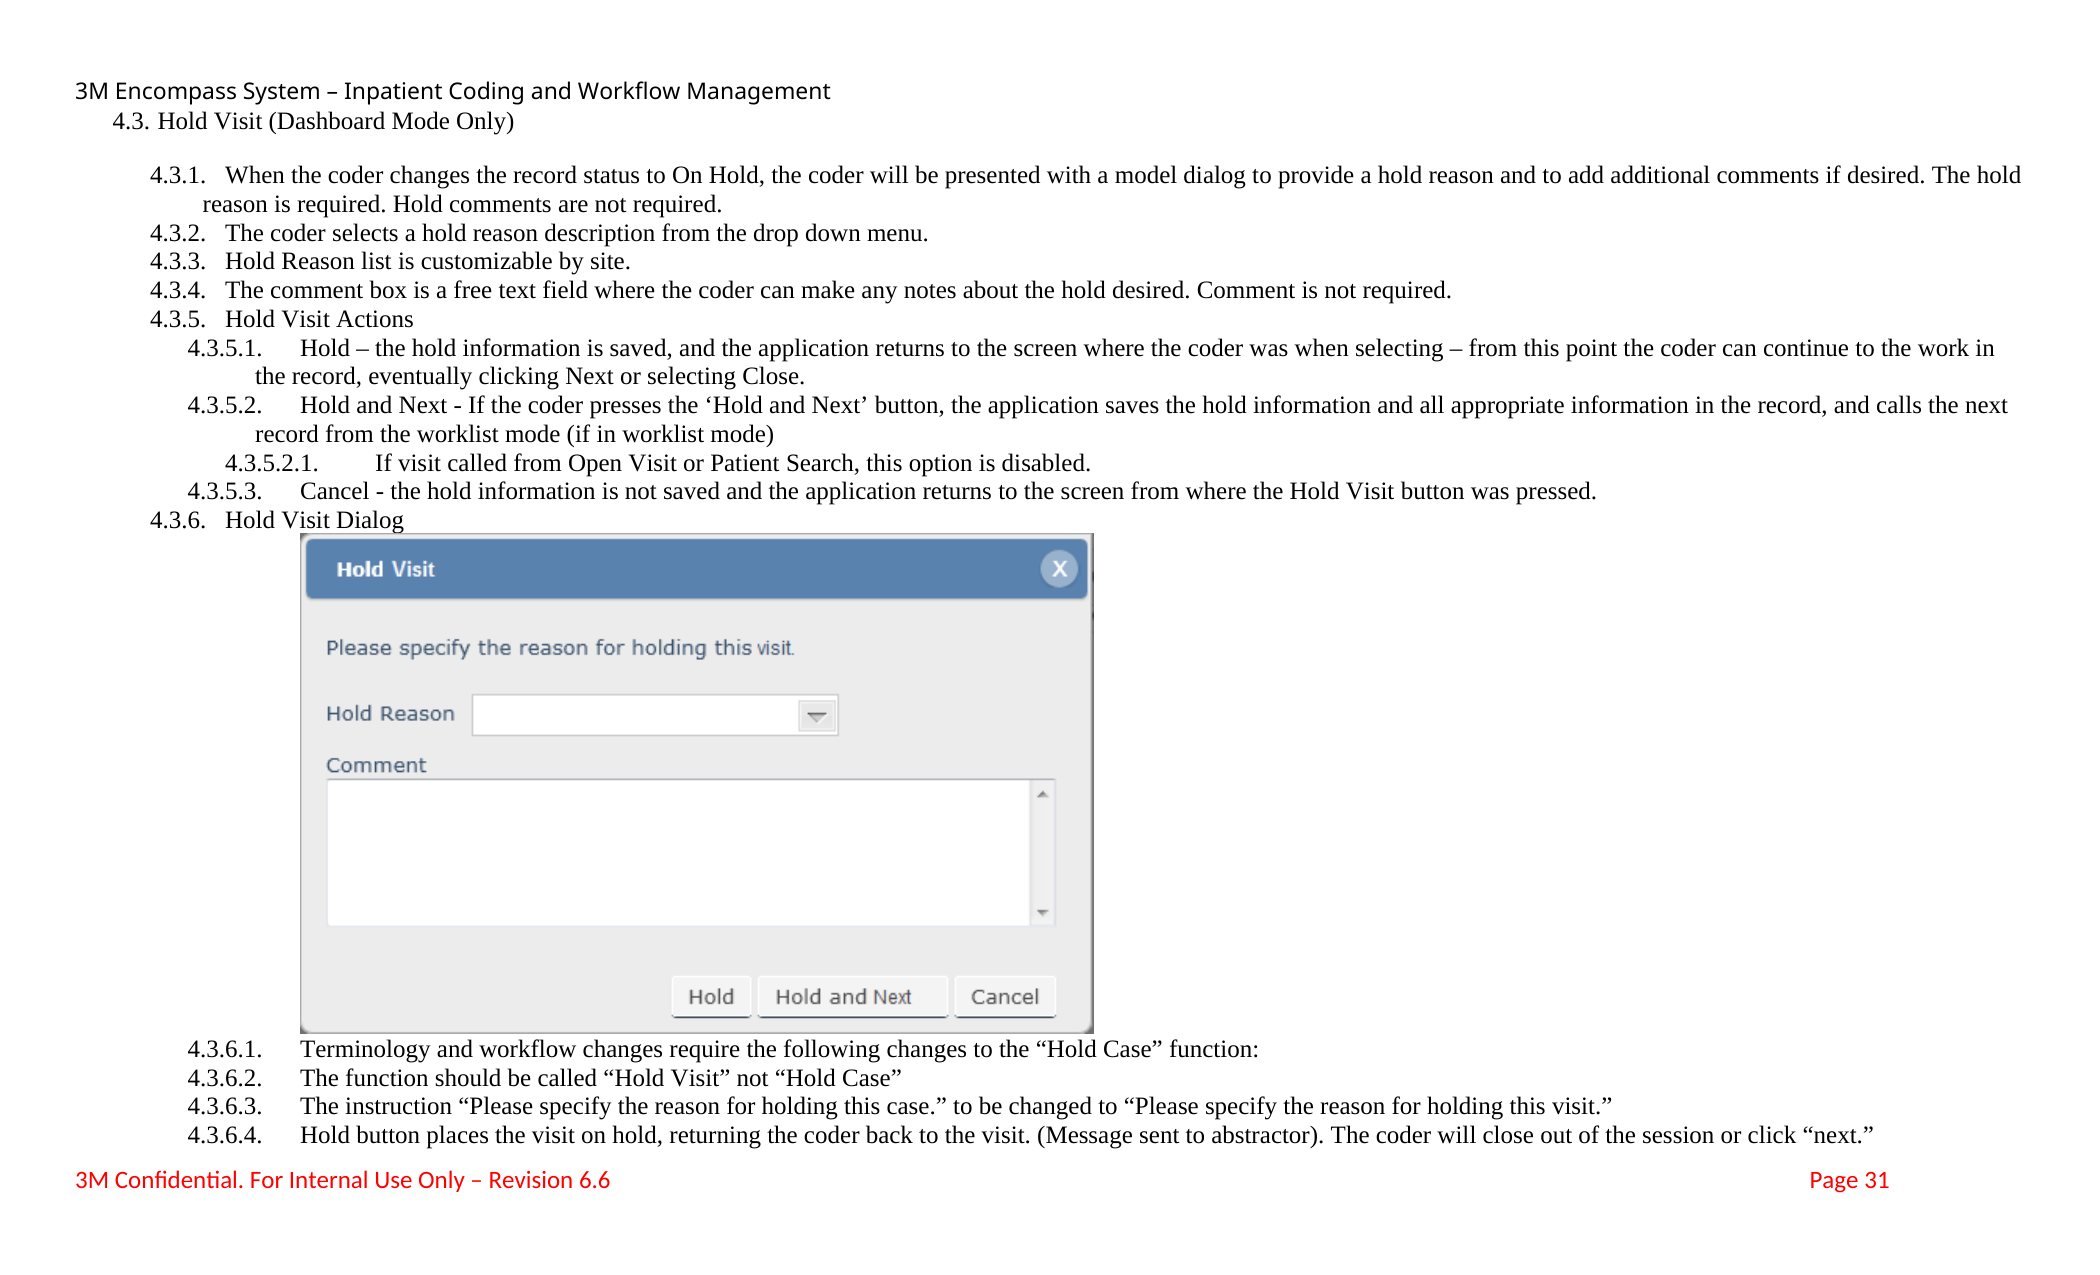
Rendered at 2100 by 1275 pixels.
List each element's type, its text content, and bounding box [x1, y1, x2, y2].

list Hold button places the visit on hold, returning the coder back to the visit. (Message sent to abstractor). The coder will close out of the session or click “next.” [187, 1120, 2025, 1149]
list Hold Visit Dialog [150, 505, 2025, 534]
list Hold and Next - If the coder presses the ‘Hold and Next’ button, the application saves the hold information and all appropriate information in the record, and calls the next record from the worklist mode (if in worklist mode) [187, 390, 2025, 448]
list Hold Visit (Dashboard Mode Only) [112, 106, 2025, 135]
list The function should be called “Hold Visit” not “Hold Case” [187, 1063, 2025, 1091]
list The coder selects a hold reason description from the drop down menu. [150, 218, 2025, 246]
list Terminology and workflow changes require the following changes to the “Hold Case” function: [187, 1034, 2025, 1063]
picture [300, 533, 1094, 1034]
list When the coder changes the record status to On Hold, the coder will be presented with a model dialog to provide a hold reason and to add additional comments if desired. The hold reason is required. Hold comments are not required. [150, 160, 2025, 218]
list Cancel - the hold information is not saved and the application returns to the screen from where the Hold Visit button was pressed. [187, 476, 2025, 505]
list Hold Visit Actions [150, 304, 2025, 333]
list Hold – the hold information is saved, and the application returns to the screen where the coder was when selecting – from this point the coder can continue to the work in the record, eventually clicking Next or selecting Close. [187, 333, 2025, 390]
list Hold Reason list is customizable by site. [150, 246, 2025, 275]
list The comment box is a free text field where the coder can make any notes about the hold desired. Comment is not required. [150, 275, 2025, 304]
list The instruction “Please specify the reason for holding this case.” to be changed to “Please specify the reason for holding this visit.” [187, 1091, 2025, 1120]
list If visit called from Open Visit or Patient Search, this option is disabled. [225, 448, 2025, 476]
